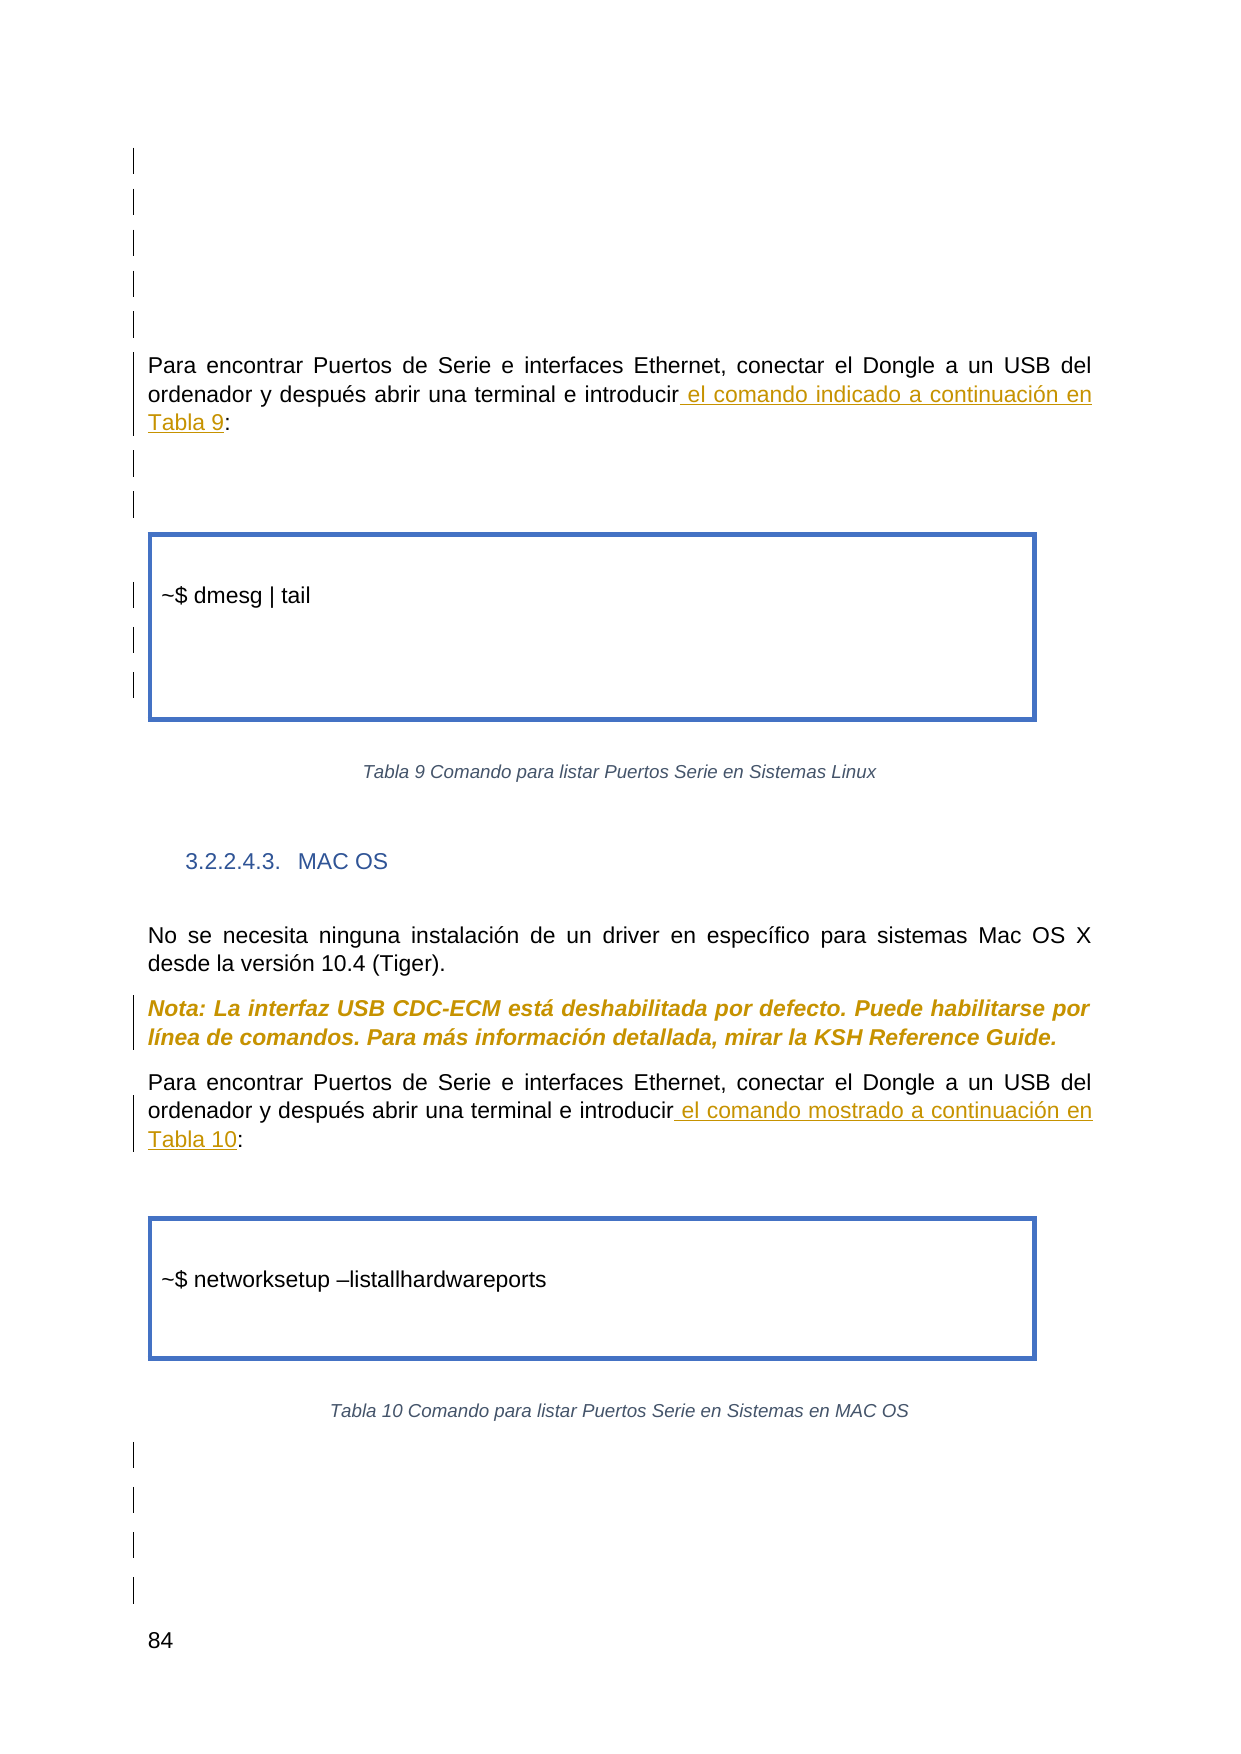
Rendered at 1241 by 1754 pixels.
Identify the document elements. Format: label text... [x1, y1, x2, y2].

subtitle MAC OS [185, 848, 1092, 874]
table_header ~$ networksetup –listallhardwareports [152, 1221, 1032, 1356]
text No se necesita ninguna instalación de un driver en específico para sistemas Mac OS X desde la versión 10.4 (Tiger). [148, 922, 1092, 977]
text Tabla 10 Comando para listar Puertos Serie en Sistemas en MAC OS [148, 1399, 1092, 1421]
text Nota: La interfaz USB CDC-ECM está deshabilitada por defecto. Puede habilitarse por línea de comandos. Para más información detallada, mirar la KSH Reference Guide. [148, 995, 1092, 1050]
text Para encontrar Puertos de Serie e interfaces Ethernet, conectar el Dongle a un USB del ordenador y después abrir una terminal e introducir: [148, 1069, 1092, 1152]
table_header ~$ dmesg | tail [152, 537, 1032, 717]
text Para encontrar Puertos de Serie e interfaces Ethernet, conectar el Dongle a un USB del ordenador y después abrir una terminal e introducir: [148, 352, 1092, 436]
text Tabla 9 Comando para listar Puertos Serie en Sistemas Linux [148, 761, 1092, 782]
